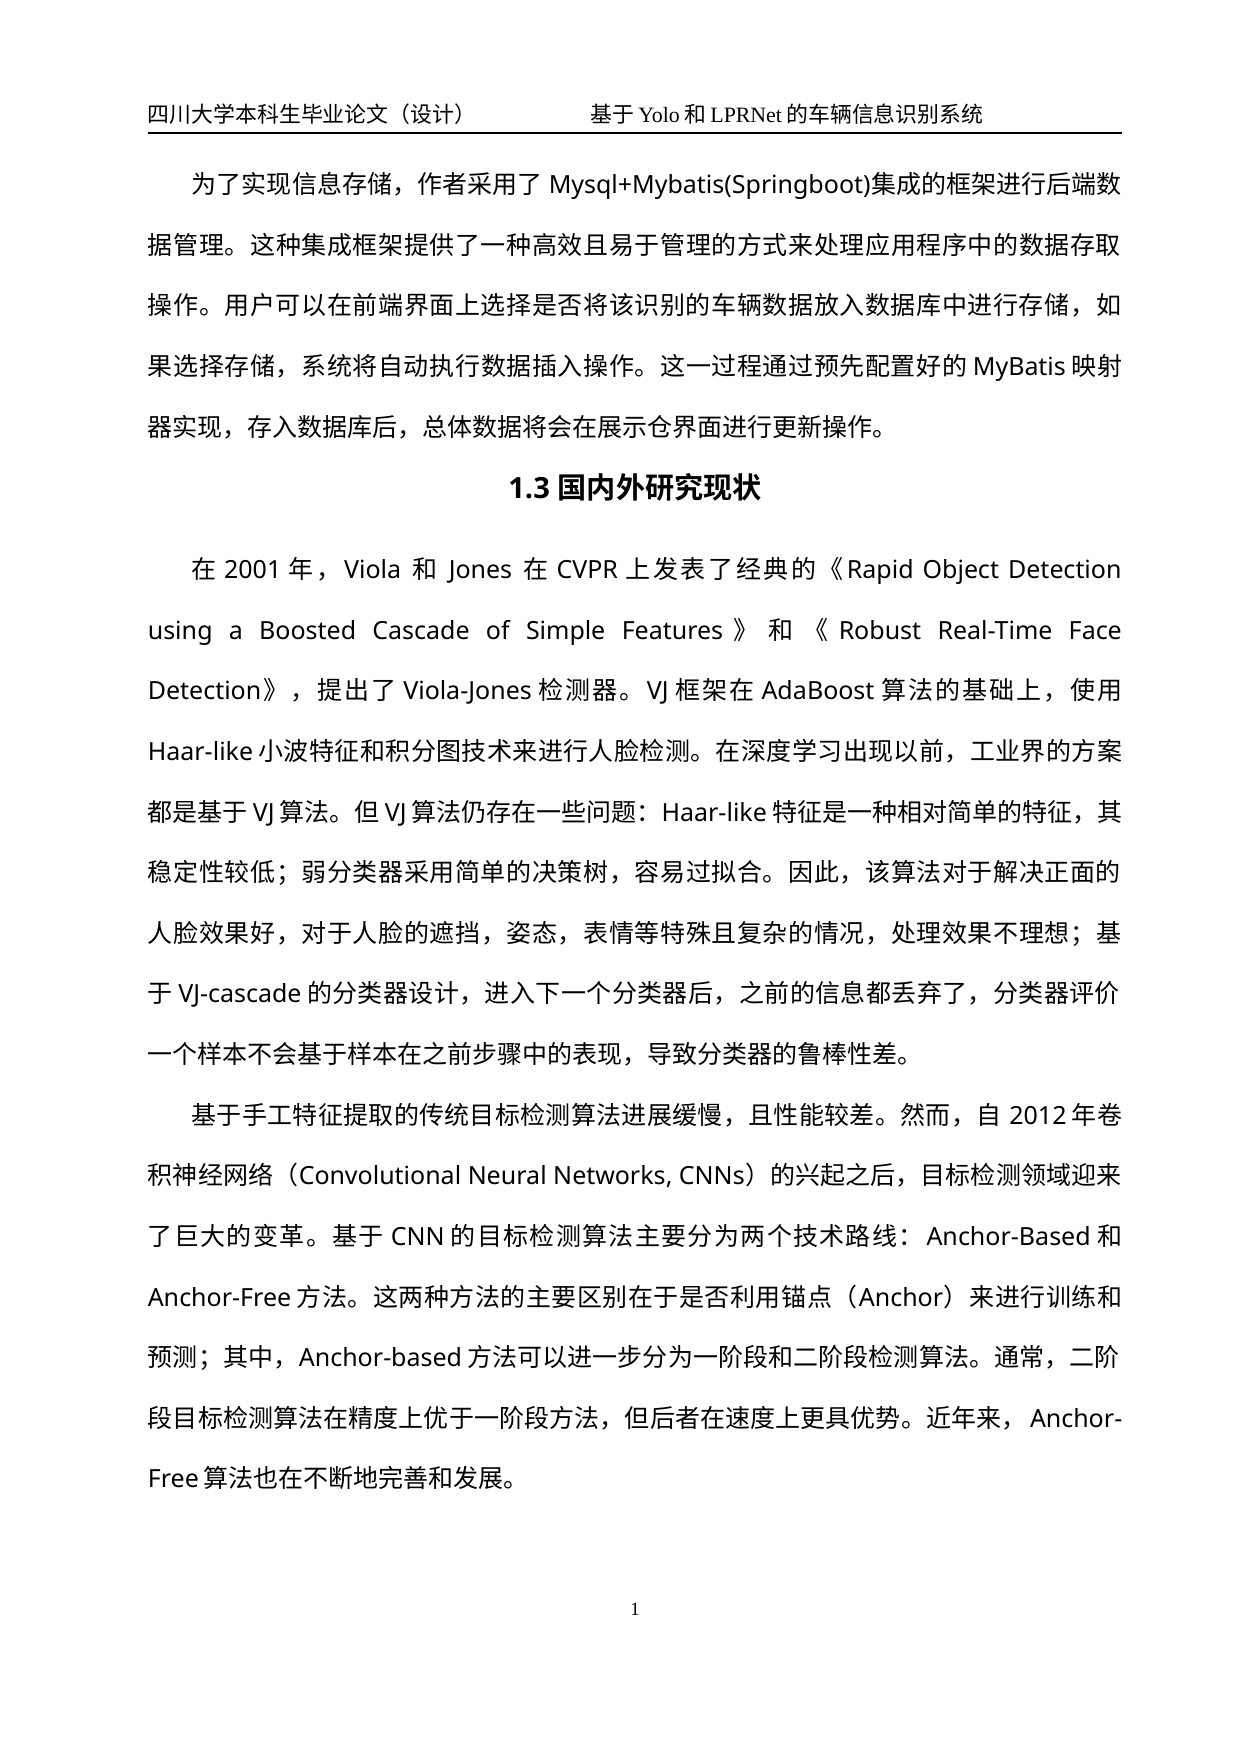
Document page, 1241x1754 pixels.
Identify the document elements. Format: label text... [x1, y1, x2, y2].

list 1.3 国内外研究现状 [148, 456, 1122, 516]
text 为了实现信息存储，作者采用了Mysql+Mybatis(Springboot)集成的框架进行后端数据管理。这种集成框架提供了一种高效且易于管理的方式来处理应用程序中的数据存取操作。用户可以在前端界面上选择是否将该识别的车辆数据放入数据库中进行存储，如果选择存储，系统将自动执行数据插入操作。这一过程通过预先配置好的MyBatis映射器实现，存入数据库后，总体数据将会在展示仓界面进行更新操作。 [148, 152, 1122, 456]
